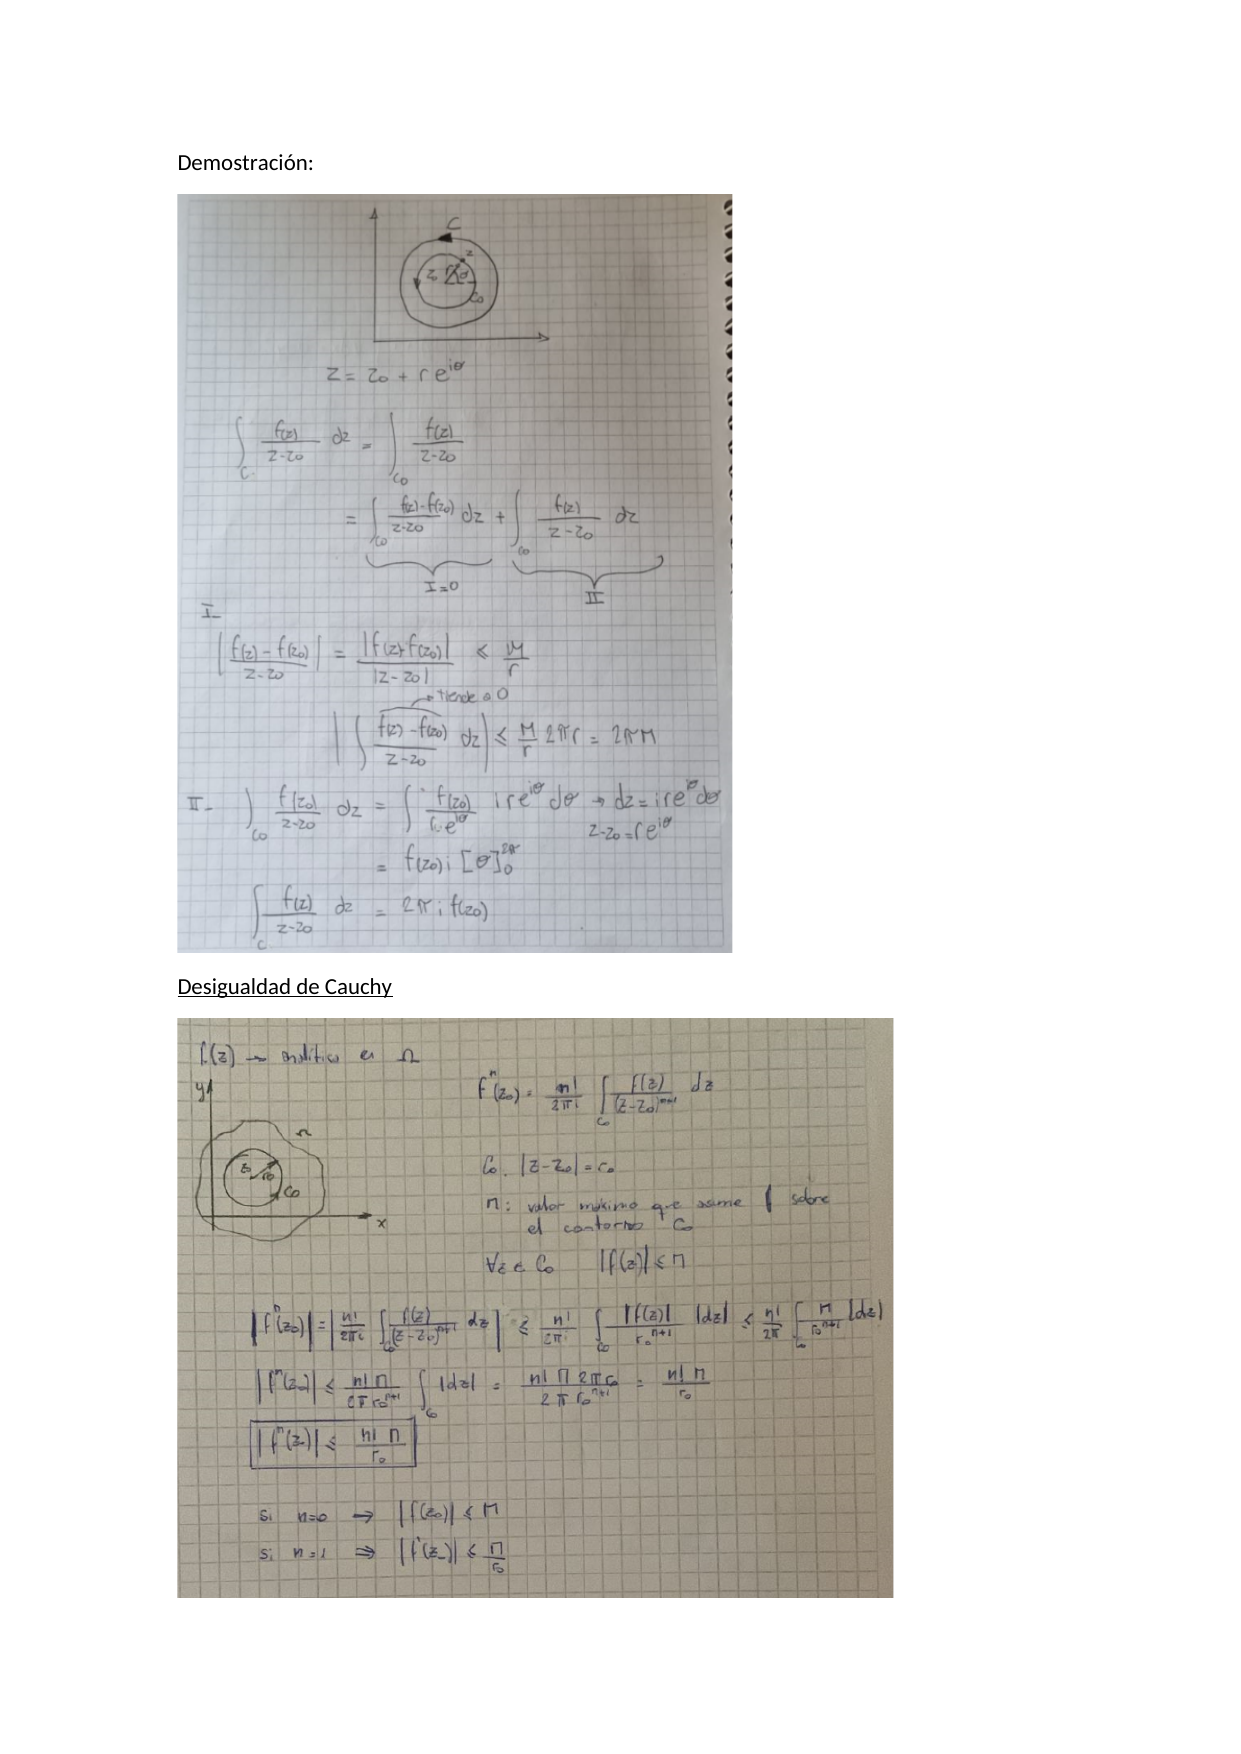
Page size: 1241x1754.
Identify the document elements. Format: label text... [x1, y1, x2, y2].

text Desigualdad de Cauchy [177, 972, 1063, 1000]
text Demostración: [177, 148, 1063, 176]
picture [177, 194, 733, 953]
picture [177, 1018, 894, 1598]
